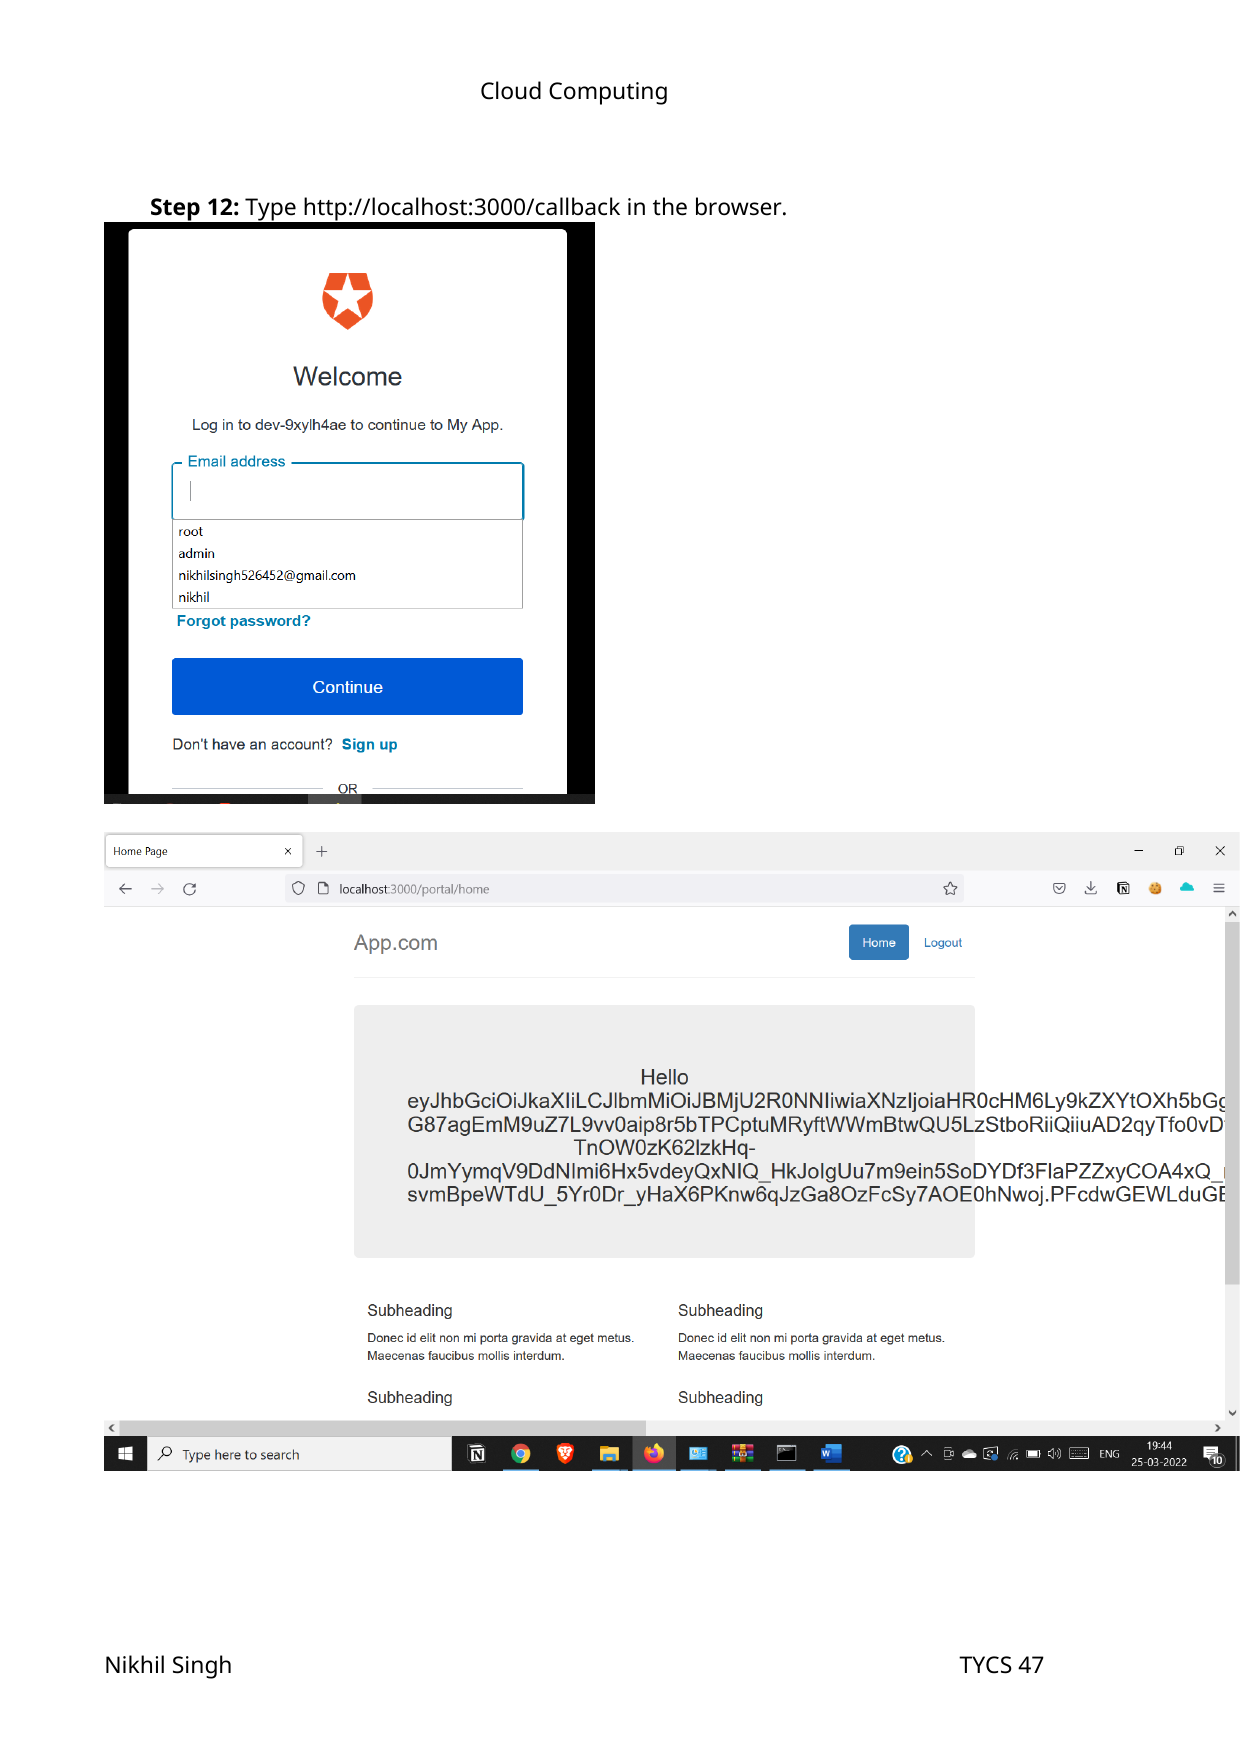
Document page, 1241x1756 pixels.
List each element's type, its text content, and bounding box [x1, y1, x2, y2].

text Step 12: Type http://localhost:3000/callback in the browser. [150, 191, 1240, 222]
picture [104, 222, 595, 804]
picture [104, 832, 1240, 1471]
